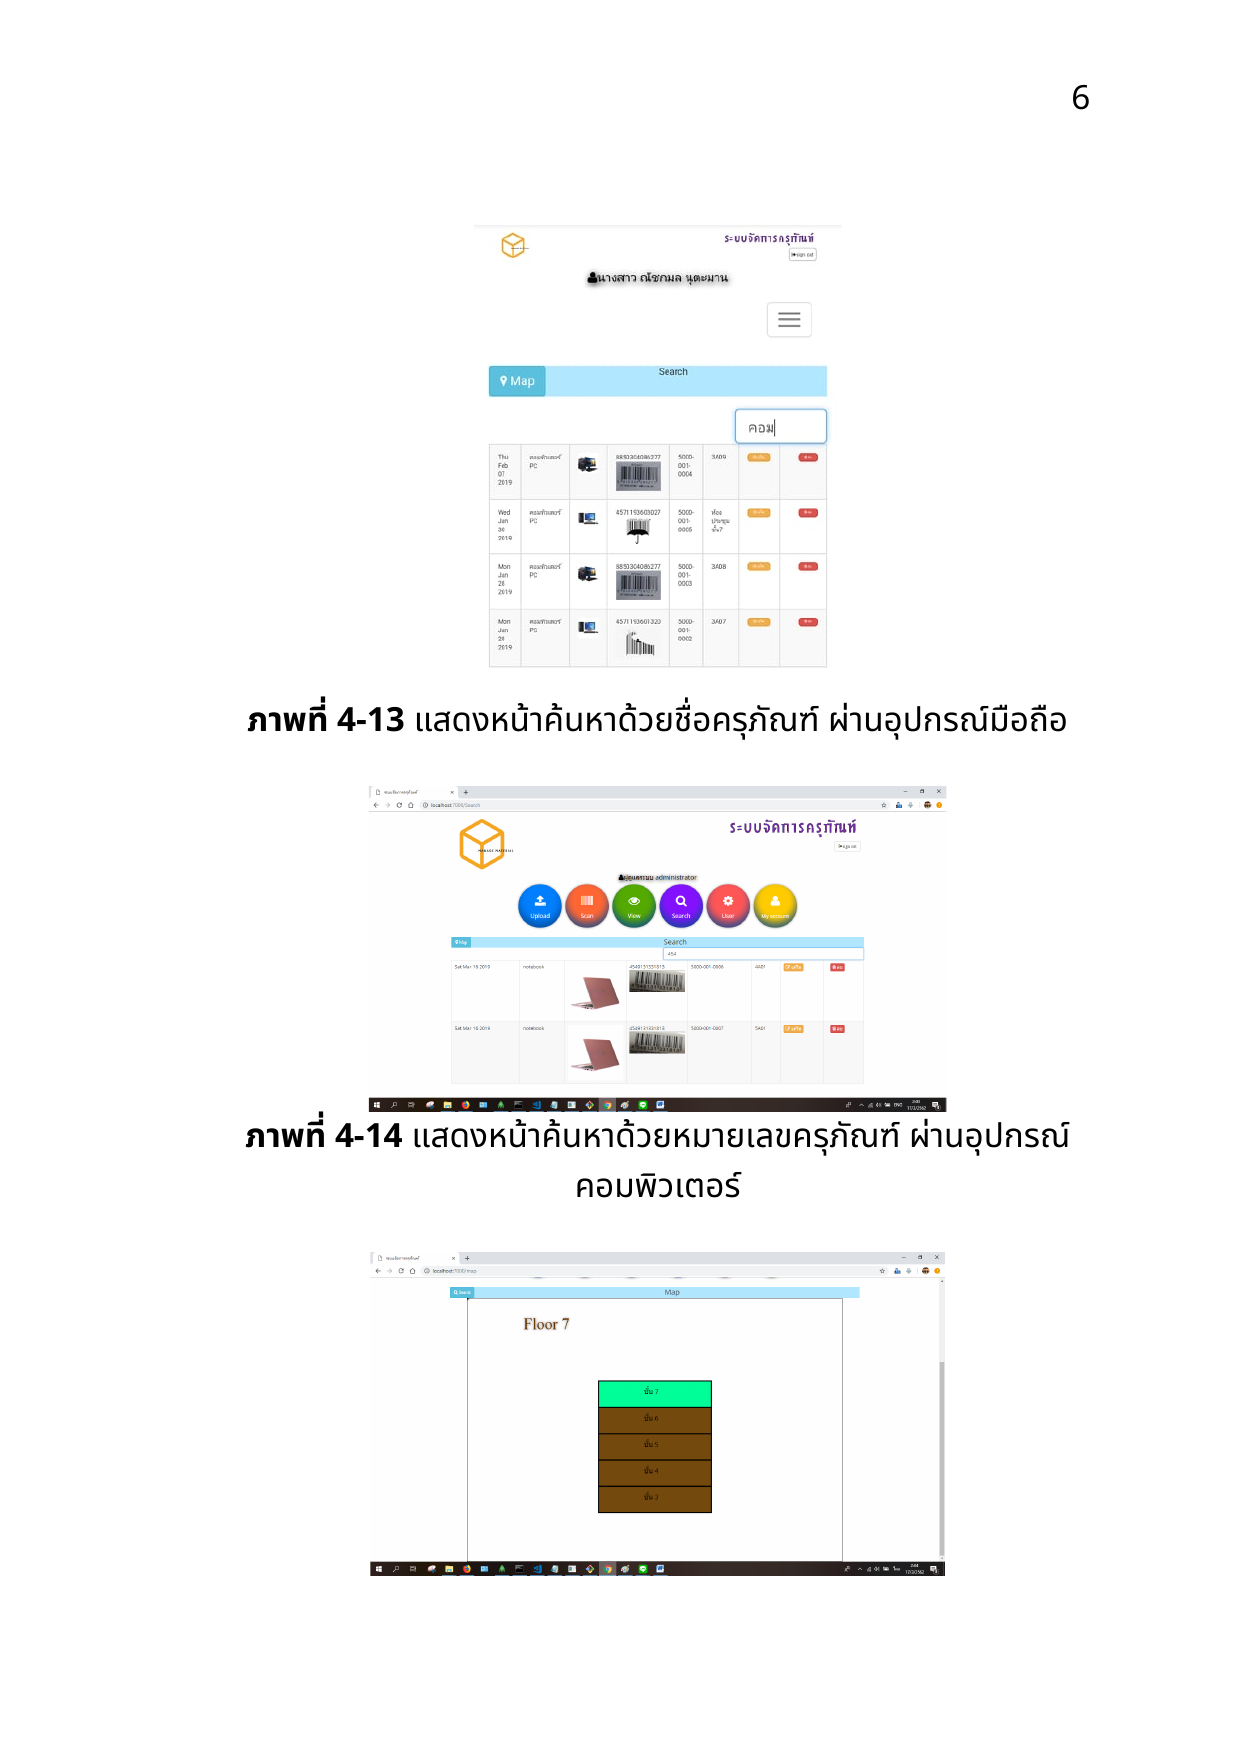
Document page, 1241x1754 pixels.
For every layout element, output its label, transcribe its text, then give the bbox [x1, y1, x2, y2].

picture [370, 1252, 945, 1576]
text ภาพที่ 4-14 แสดงหน้าค้นหาด้วยหมายเลขครุภัณฑ์ ผ่านอุปกรณ์คอมพิวเตอร์ [225, 1111, 1090, 1212]
text ภาพที่ 4-13 แสดงหน้าค้นหาด้วยชื่อครุภัณฑ์ ผ่านอุปกรณ์มือถือ [225, 696, 1090, 747]
picture [473, 225, 842, 697]
picture [368, 786, 947, 1112]
